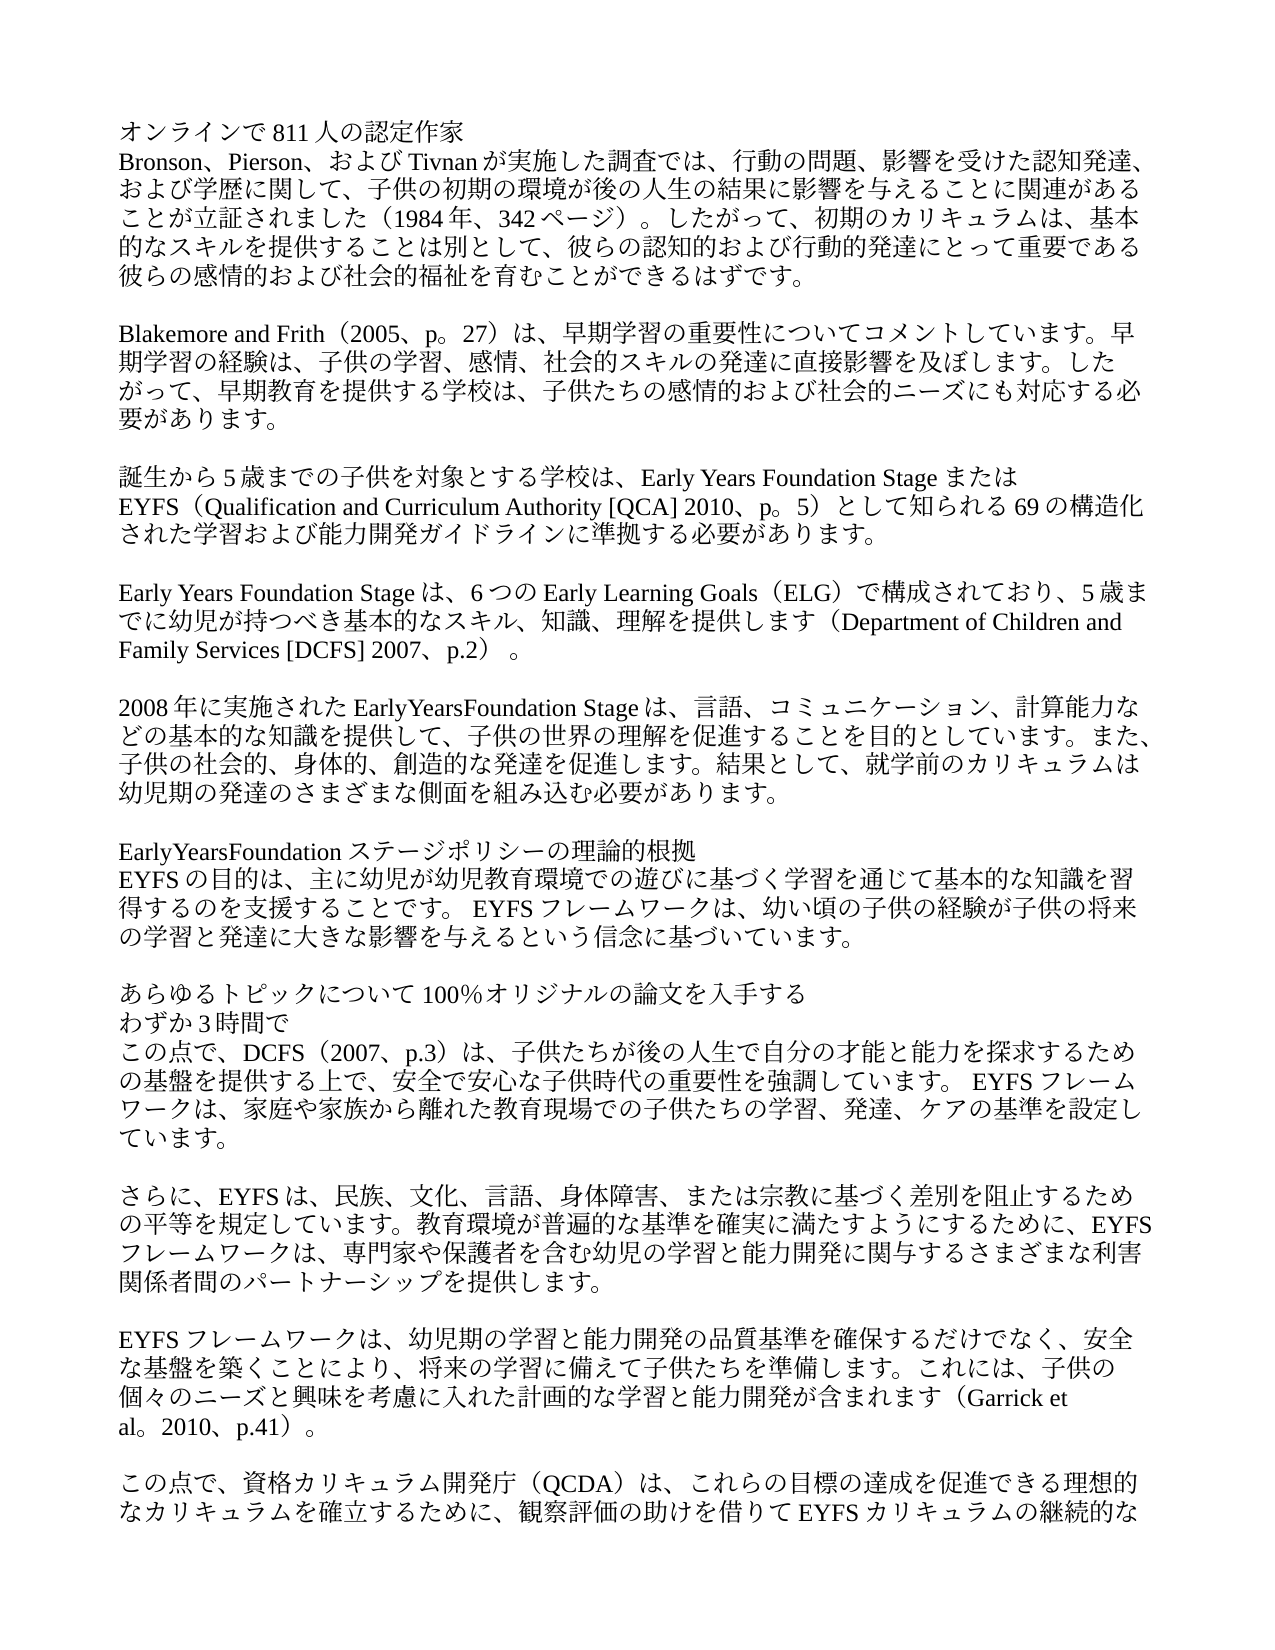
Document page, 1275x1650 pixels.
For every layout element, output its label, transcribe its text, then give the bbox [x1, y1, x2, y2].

text さらに、EYFSは、民族、文化、言語、身体障害、または宗教に基づく差別を阻止するための平等を規定しています。教育環境が普遍的な基準を確実に満たすようにするために、EYFSフレームワークは、専門家や保護者を含む幼児の学習と能力開発に関与するさまざまな利害関係者間のパートナーシップを提供します。 [118, 1182, 1157, 1297]
text わずか3時間で [118, 1009, 1157, 1038]
text 2008年に実施されたEarlyYearsFoundation Stageは、言語、コミュニケーション、計算能力などの基本的な知識を提供して、子供の世界の理解を促進することを目的としています。また、子供の社会的、身体的、創造的な発達を促進します。結果として、就学前のカリキュラムは幼児期の発達のさまざまな側面を組み込む必要があります。 [118, 693, 1157, 808]
text EarlyYearsFoundationステージポリシーの理論的根拠 [118, 837, 1157, 866]
text EYFSフレームワークは、幼児期の学習と能力開発の品質基準を確保するだけでなく、安全な基盤を築くことにより、将来の学習に備えて子供たちを準備します。これには、子供の個々のニーズと興味を考慮に入れた計画的な学習と能力開発が含まれます（Garrick et al。2010、p.41）。 [118, 1326, 1157, 1441]
text Bronson、Pierson、およびTivnanが実施した調査では、行動の問題、影響を受けた認知発達、および学歴に関して、子供の初期の環境が後の人生の結果に影響を与えることに関連があることが立証されました（1984年、342ページ）。したがって、初期のカリキュラムは、基本的なスキルを提供することは別として、彼らの認知的および行動的発達にとって重要である彼らの感情的および社会的福祉を育むことができるはずです。 [118, 147, 1157, 291]
text あらゆるトピックについて100％オリジナルの論文を入手する [118, 981, 1157, 1009]
text Blakemore and Frith（2005、p。27）は、早期学習の重要性についてコメントしています。早期学習の経験は、子供の学習、感情、社会的スキルの発達に直接影響を及ぼします。したがって、早期教育を提供する学校は、子供たちの感情的および社会的ニーズにも対応する必要があります。 [118, 319, 1157, 434]
text この点で、DCFS（2007、p.3）は、子供たちが後の人生で自分の才能と能力を探求するための基盤を提供する上で、安全で安心な子供時代の重要性を強調しています。 EYFSフレームワークは、家庭や家族から離れた教​​育現場での子供たちの学習、発達、ケアの基準を設定しています。 [118, 1038, 1157, 1153]
text オンラインで811人の認定作家 [118, 118, 1157, 147]
text EYFSの目的は、主に幼児が幼児教育環境での遊びに基づく学習を通じて基本的な知識を習得するのを支援することです。 EYFSフレームワークは、幼い頃の子供の経験が子供の将来の学習と発達に大きな影響を与えるという信念に基づいています。 [118, 866, 1157, 952]
text Early Years Foundation Stageは、6つのEarly Learning Goals（ELG）で構成されており、5歳までに幼児が持つべき基本的なスキル、知識、理解を提供します（Department of Children and Family Services [DCFS] 2007、p.2） 。 [118, 578, 1157, 664]
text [118, 1469, 1157, 1527]
text 誕生から5歳までの子供を対象とする学校は、Early Years Foundation StageまたはEYFS（Qualification and Curriculum Authority [QCA] 2010、p。5）として知られる69の構造化された学習および能力開発ガイドラインに準拠する必要があります。 [118, 463, 1157, 549]
